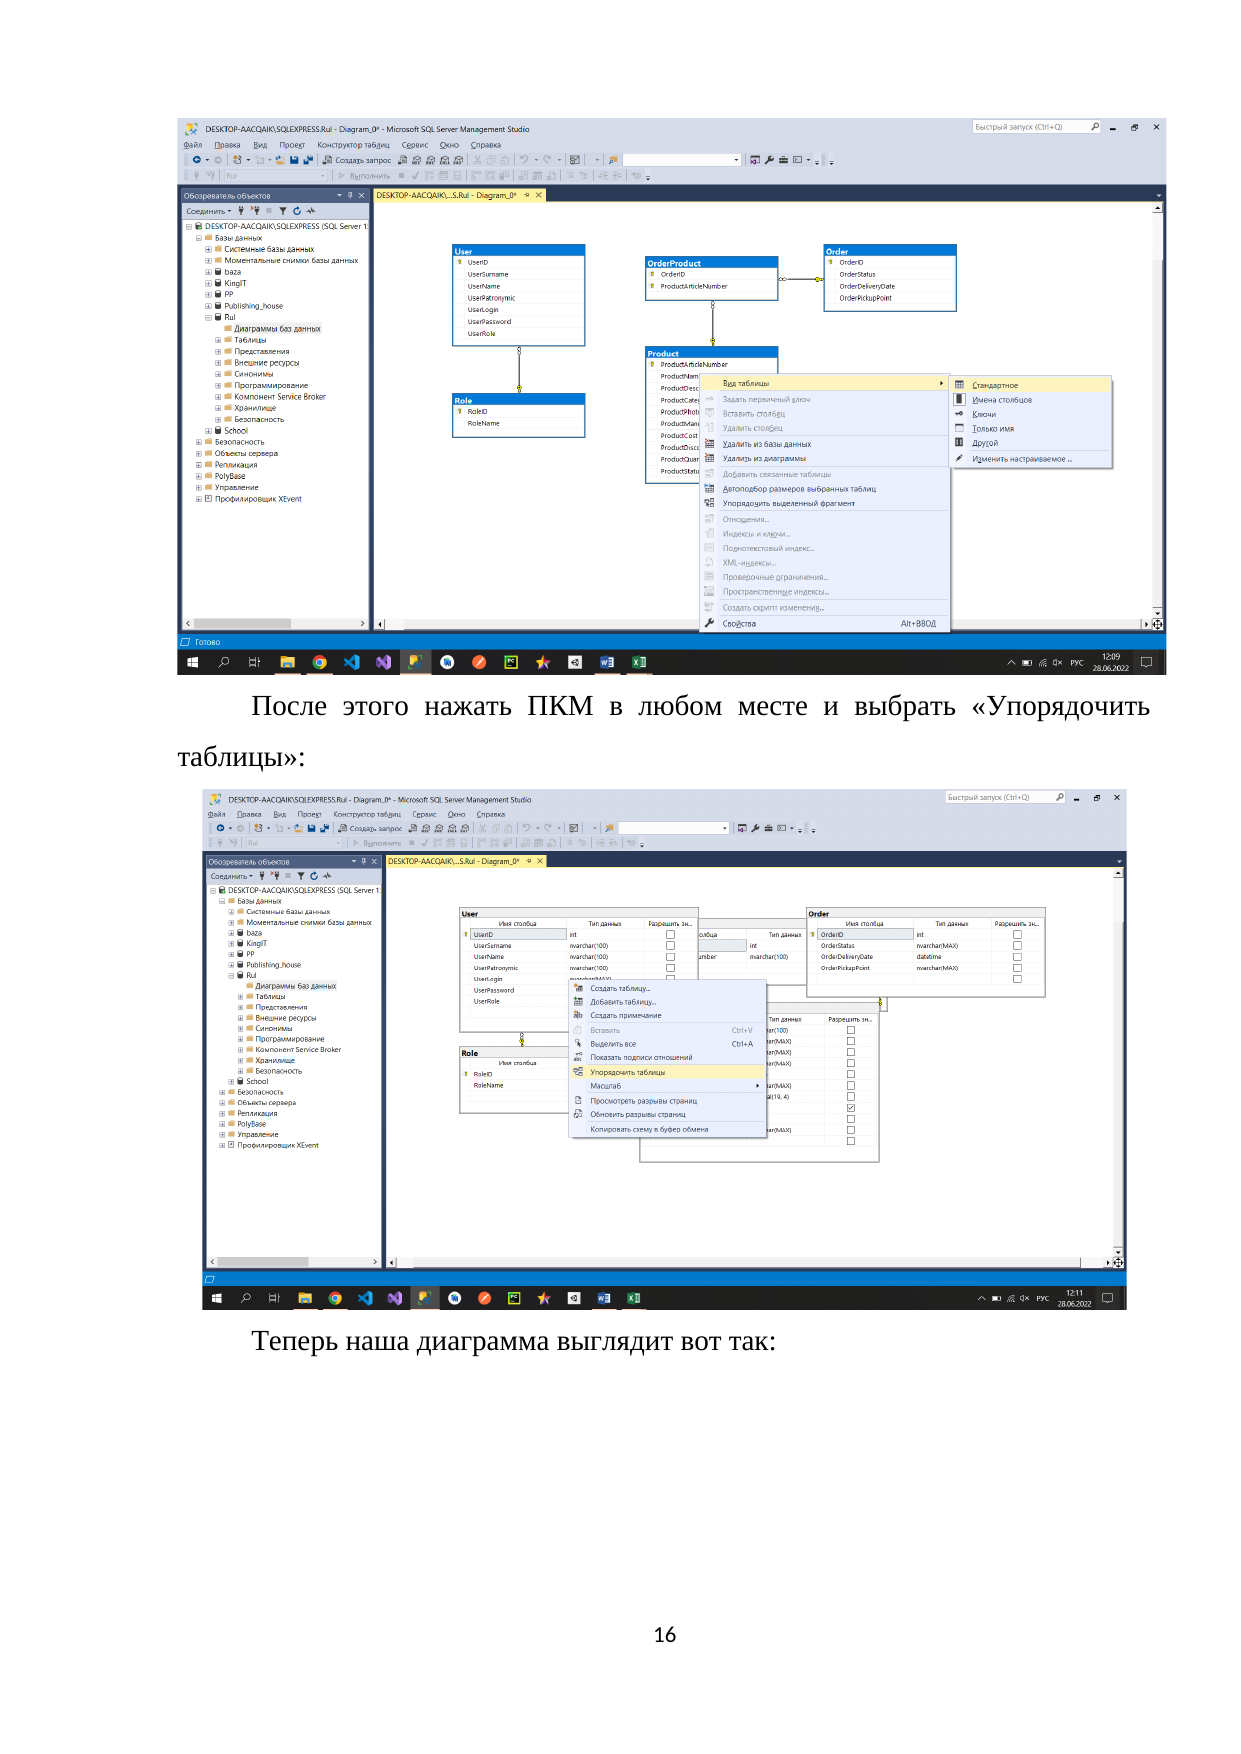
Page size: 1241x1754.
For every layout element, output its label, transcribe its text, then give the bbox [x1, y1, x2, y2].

picture [177, 118, 1167, 675]
text После этого нажать ПКМ в любом месте и выбрать «Упорядочить таблицы»: [177, 688, 1152, 772]
picture [202, 789, 1127, 1310]
text Теперь наша диаграмма выглядит вот так: [177, 1323, 1152, 1357]
